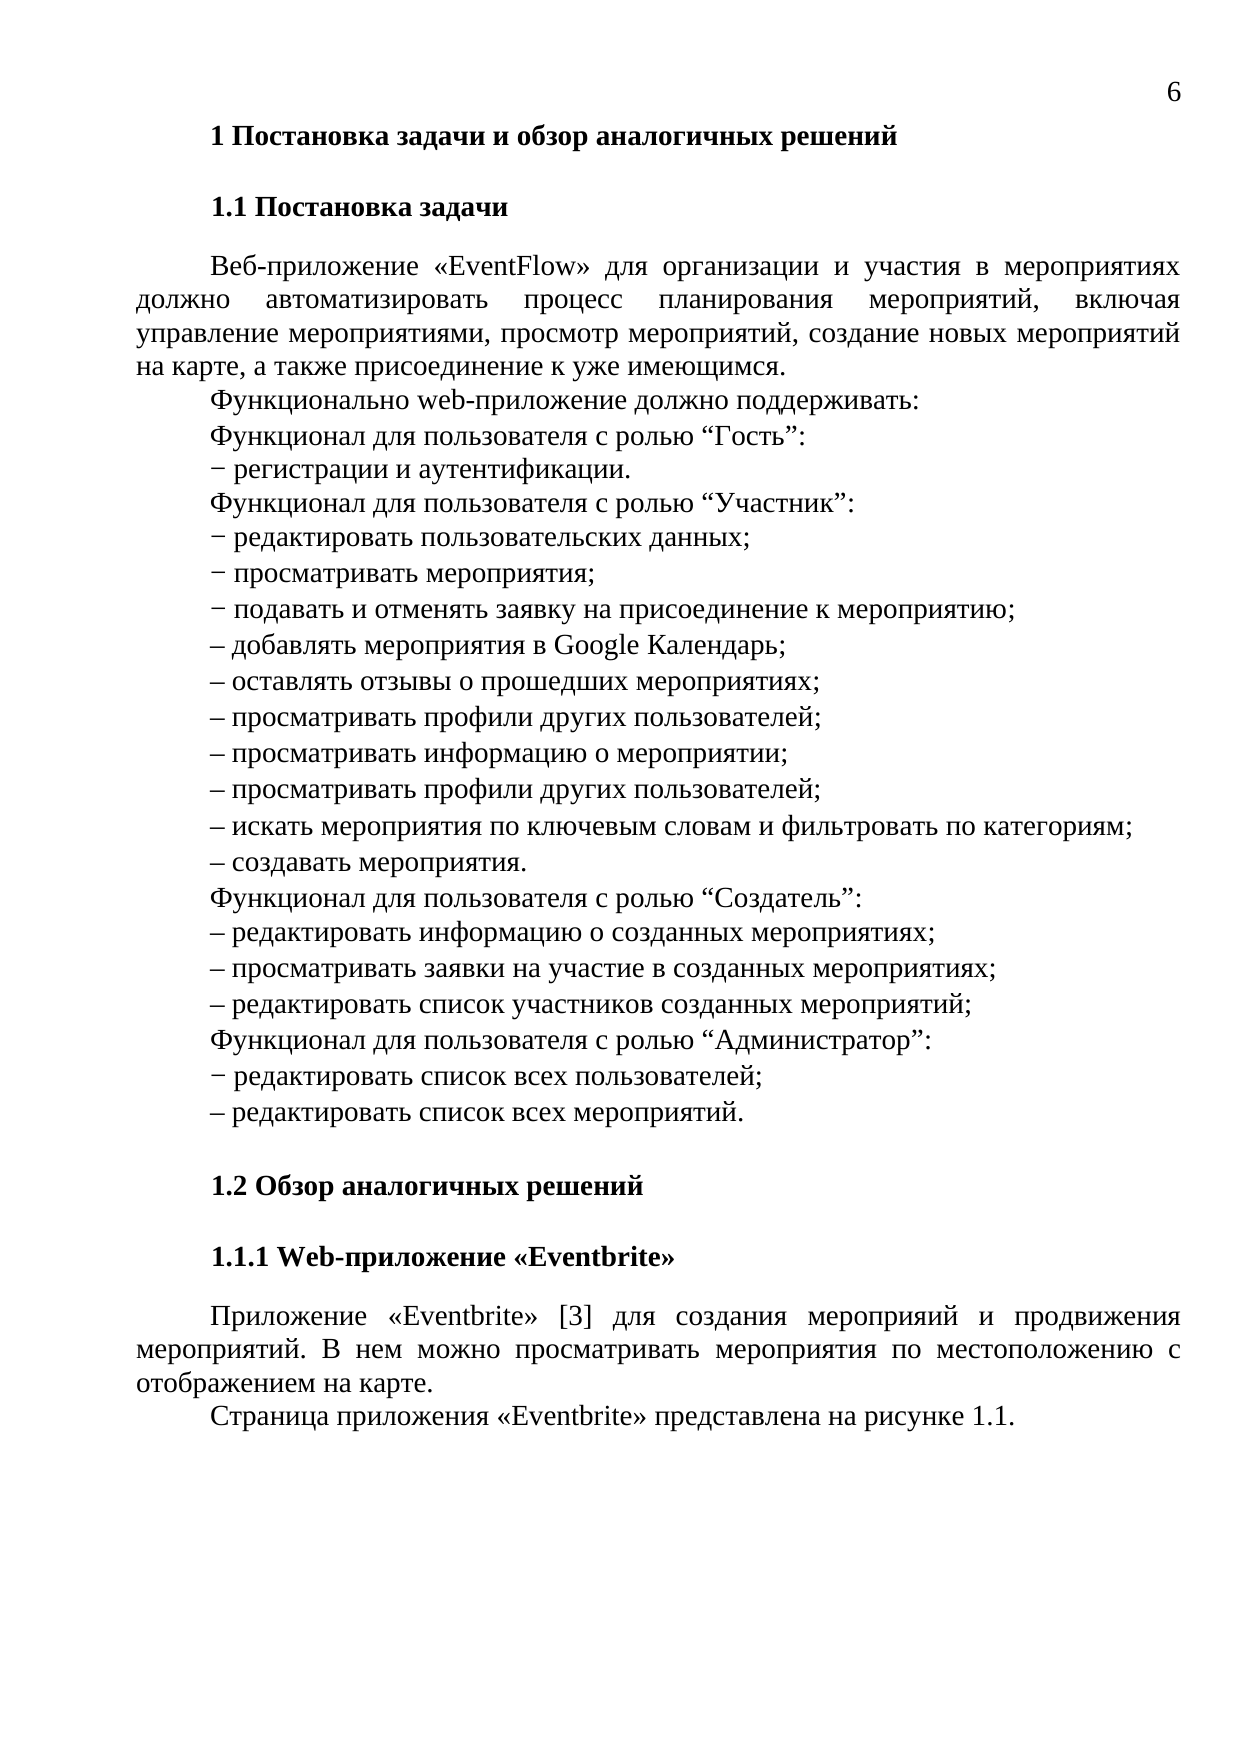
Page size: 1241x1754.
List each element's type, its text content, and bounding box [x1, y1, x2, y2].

text – создавать мероприятия. [136, 844, 1181, 877]
text − регистрации и аутентификации. [136, 452, 1181, 485]
text – просматривать заявки на участие в созданных мероприятиях; [136, 950, 1181, 983]
text Функционально web-приложение должно поддерживать: [136, 382, 1181, 415]
text − подавать и отменять заявку на присоединение к мероприятию; [136, 591, 1181, 624]
text Приложение «Eventbrite» [3] для создания мероприяий и продвижения мероприятий. В нем можно просматривать мероприятия по местоположению с отображением на карте. [136, 1298, 1181, 1398]
list Web-приложение «Eventbrite» [211, 1239, 1181, 1273]
text Функционал для пользователя с ролью “Гость”: [209, 418, 1181, 452]
text Страница приложения «Eventbrite» представлена на рисунке 1.1. [136, 1398, 1181, 1432]
text 1.2 Обзор аналогичных решений [211, 1168, 1181, 1202]
text – редактировать список участников созданных мероприятий; [136, 986, 1181, 1019]
text – просматривать информацию о мероприятии; [136, 736, 1181, 769]
text – просматривать профили других пользователей; [136, 772, 1181, 805]
text – редактировать информацию о созданных мероприятиях; [136, 914, 1181, 947]
list Постановка задачи [211, 189, 1181, 223]
text – редактировать список всех мероприятий. [136, 1094, 1181, 1128]
text − редактировать список всех пользователей; [136, 1058, 1181, 1092]
text Функционал для пользователя с ролью “Администратор”: [136, 1022, 1181, 1056]
text Функционал для пользователя с ролью “Создатель”: [209, 880, 1181, 914]
text − просматривать мероприятия; [136, 555, 1181, 588]
text − редактировать пользовательских данных; [136, 519, 1181, 552]
list Постановка задачи и обзор аналогичных решений [210, 118, 1181, 152]
text Функционал для пользователя с ролью “Участник”: [136, 485, 1181, 519]
text – оставлять отзывы о прошедших мероприятиях; [136, 663, 1181, 697]
text Веб-приложение «EventFlow» для организации и участия в мероприятиях должно автоматизировать процесс планирования мероприятий, включая управление мероприятиями, просмотр мероприятий, создание новых мероприятий на карте, а также присоединение к уже имеющимся. [136, 248, 1181, 382]
text – искать мероприятия по ключевым словам и фильтровать по категориям; [136, 808, 1181, 841]
text – добавлять мероприятия в Google Календарь; [136, 627, 1181, 661]
text – просматривать профили других пользователей; [136, 699, 1181, 733]
